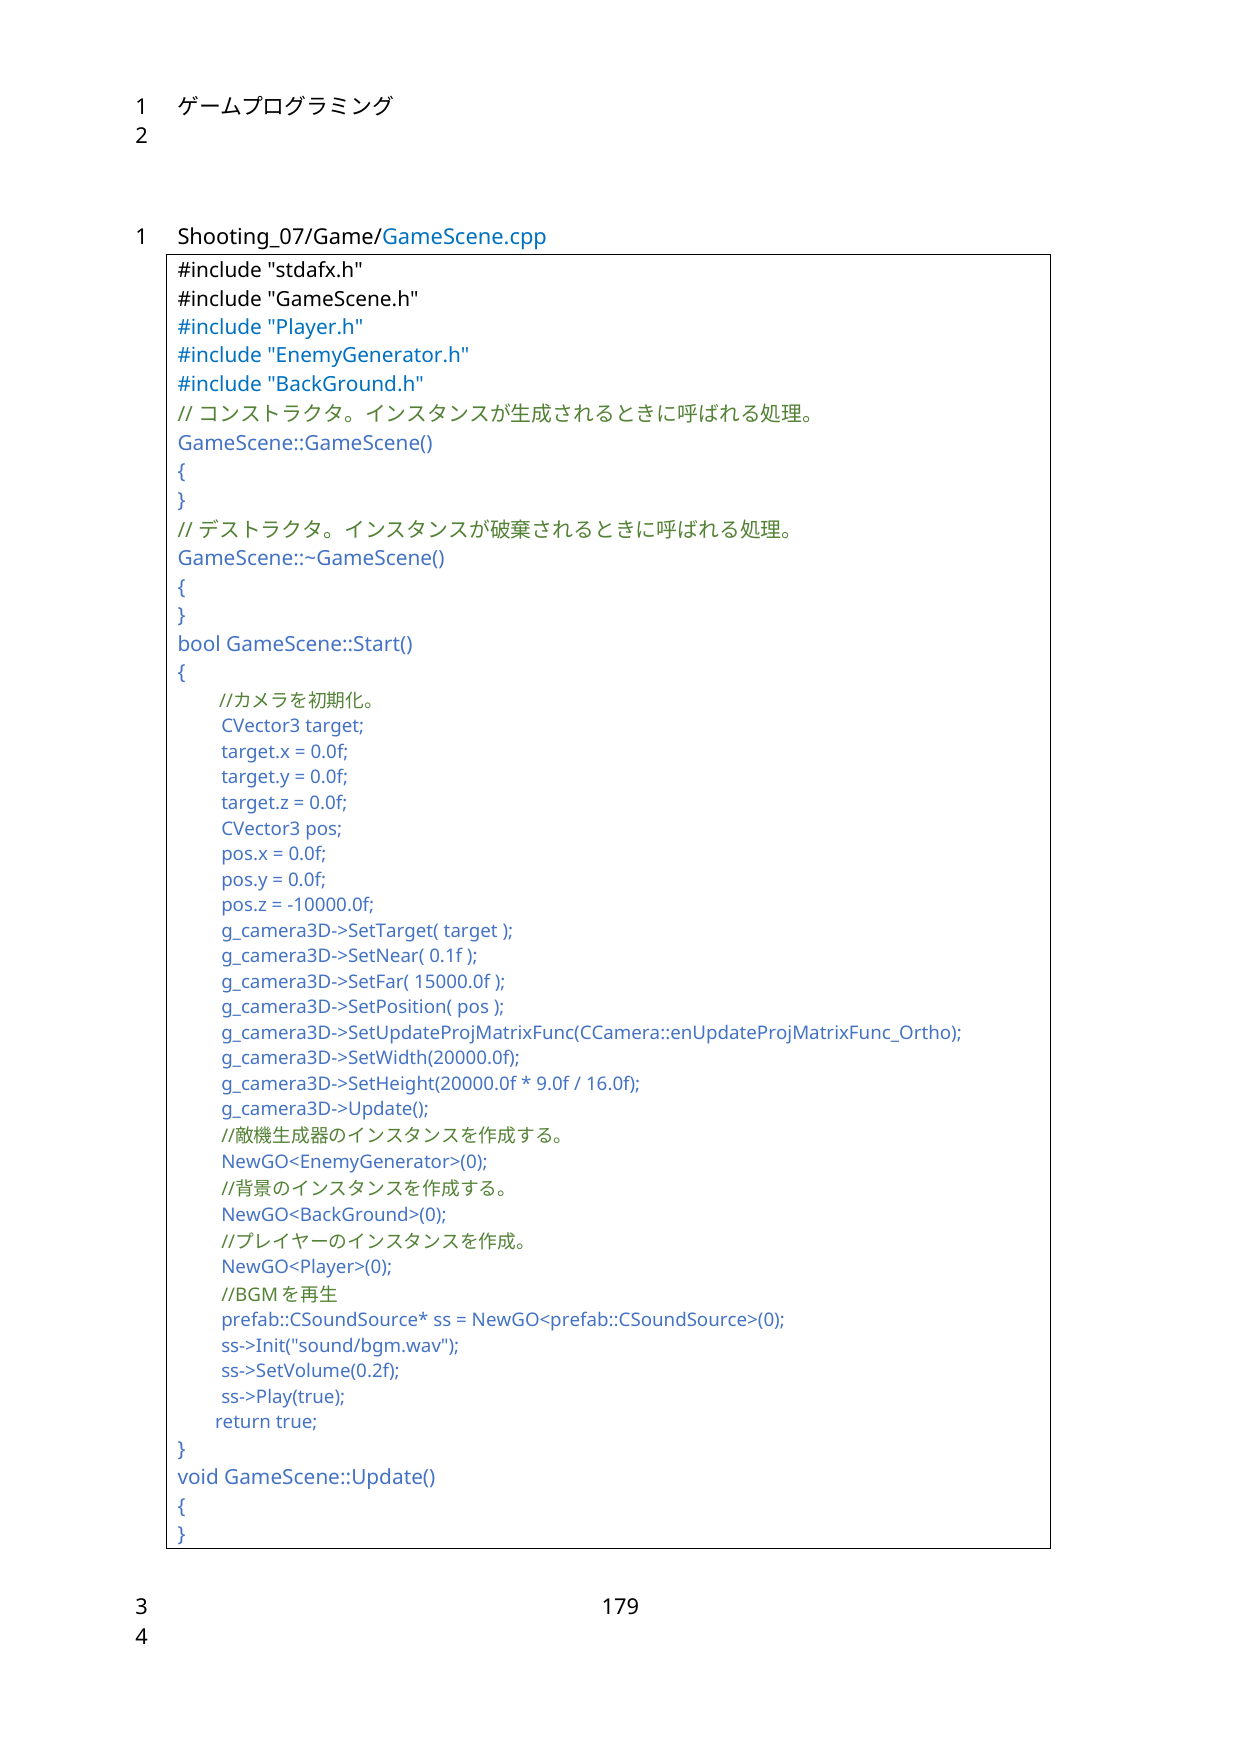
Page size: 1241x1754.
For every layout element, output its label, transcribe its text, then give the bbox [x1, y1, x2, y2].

text Shooting_07/Game/GameScene.cpp [177, 217, 1063, 254]
table_header #include "stdafx.h" #include "GameScene.h" #include "Player.h" #include "EnemyGenerator.h" #include "BackGround.h" // コンストラクタ。インスタンスが生成されるときに呼ばれる処理。 GameScene::GameScene() { } // デストラクタ。インスタンスが破棄されるときに呼ばれる処理。 GameScene::~GameScene() { } bool GameScene::Start() { //カメラを初期化。 CVector3 target; target.x = 0.0f; target.y = 0.0f; target.z = 0.0f; CVector3 pos; pos.x = 0.0f; pos.y = 0.0f; pos.z = -10000.0f; g_camera3D->SetTarget( target ); g_camera3D->SetNear( 0.1f ); g_camera3D->SetFar( 15000.0f ); g_camera3D->SetPosition( pos ); g_camera3D->SetUpdateProjMatrixFunc(CCamera::enUpdateProjMatrixFunc_Ortho); g_camera3D->SetWidth(20000.0f); g_camera3D->SetHeight(20000.0f * 9.0f / 16.0f); g_camera3D->Update(); //敵機生成器のインスタンスを作成する。 NewGO<EnemyGenerator>(0); //背景のインスタンスを作成する。 NewGO<BackGround>(0); //プレイヤーのインスタンスを作成。 NewGO<Player>(0); //BGMを再生 prefab::CSoundSource* ss = NewGO<prefab::CSoundSource>(0); ss->Init("sound/bgm.wav"); ss->SetVolume(0.2f); ss->Play(true); return true; } void GameScene::Update() { } [167, 255, 1050, 1548]
